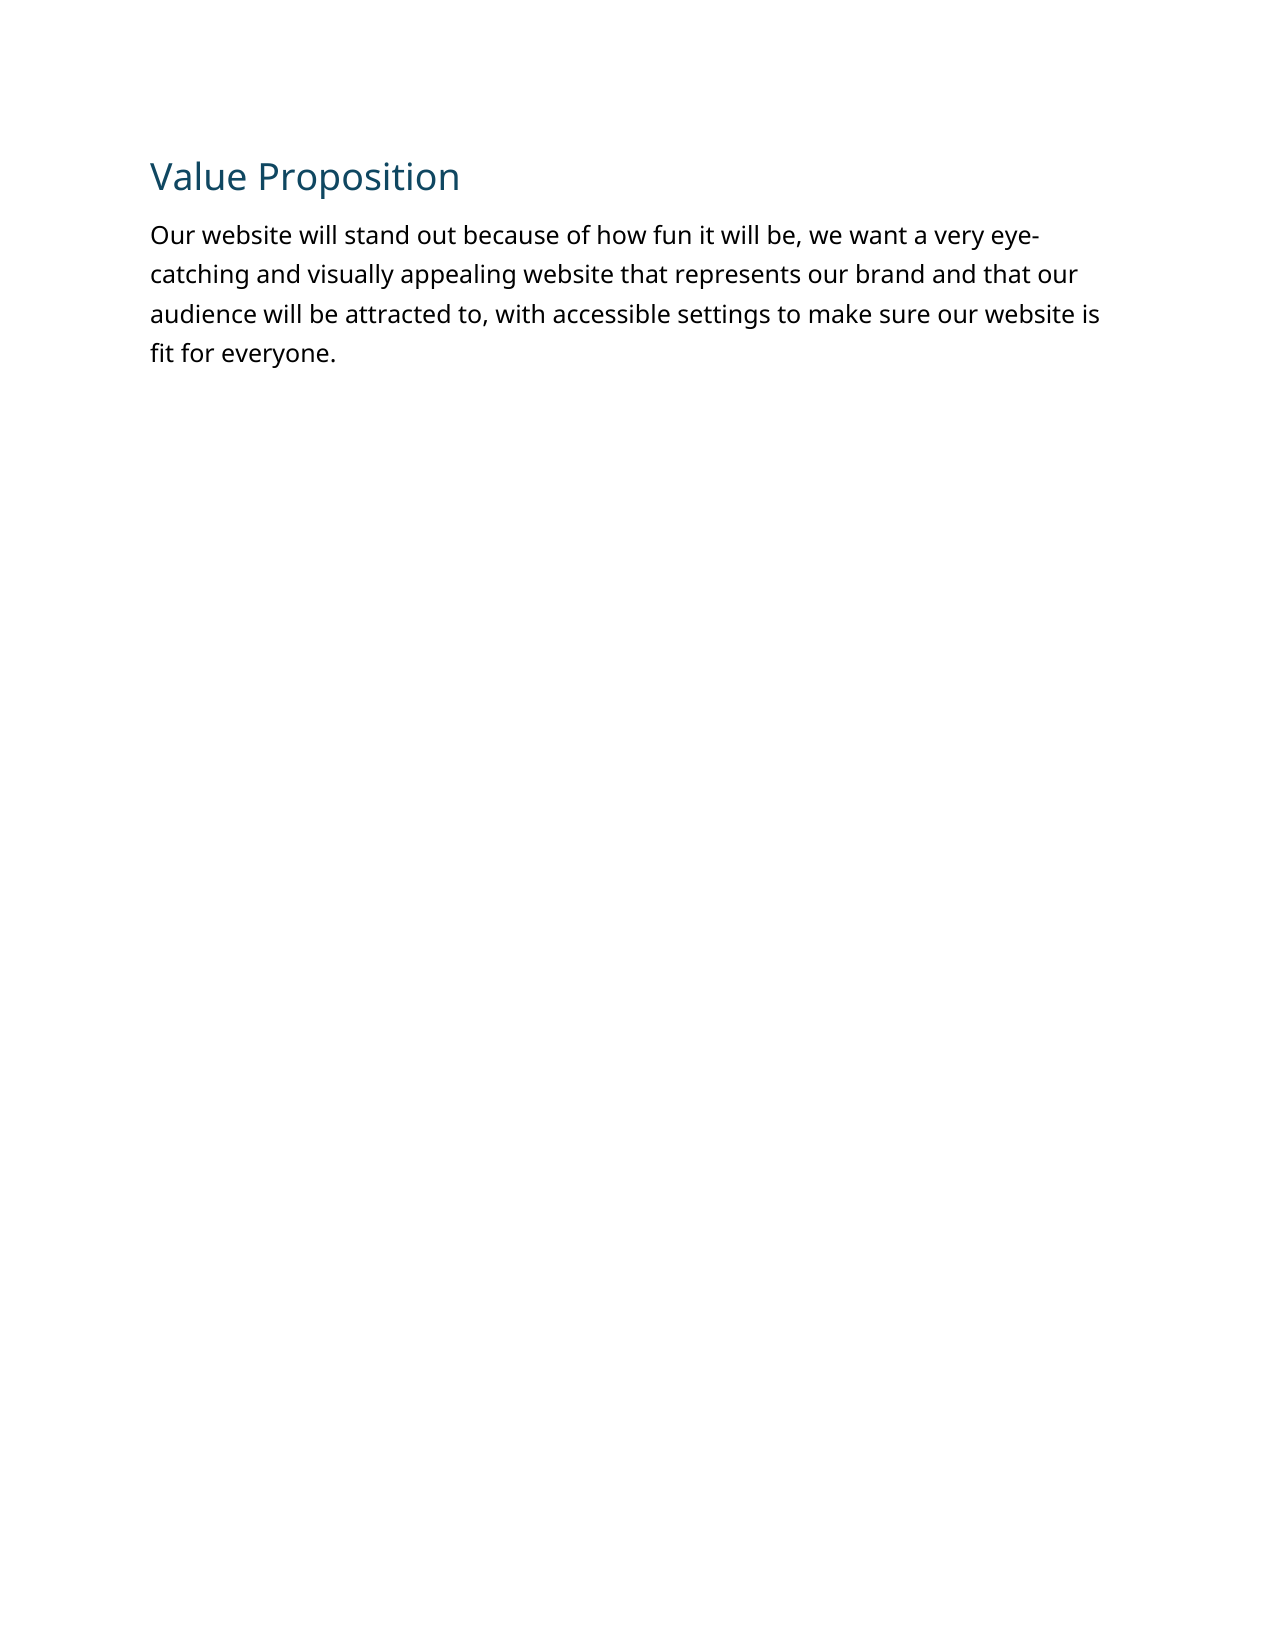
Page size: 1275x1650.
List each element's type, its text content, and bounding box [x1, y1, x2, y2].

subtitle Value Proposition [150, 150, 1125, 201]
text Our website will stand out because of how fun it will be, we want a very eye-catching and visually appealing website that represents our brand and that our audience will be attracted to, with accessible settings to make sure our website is fit for everyone. [150, 217, 1125, 370]
